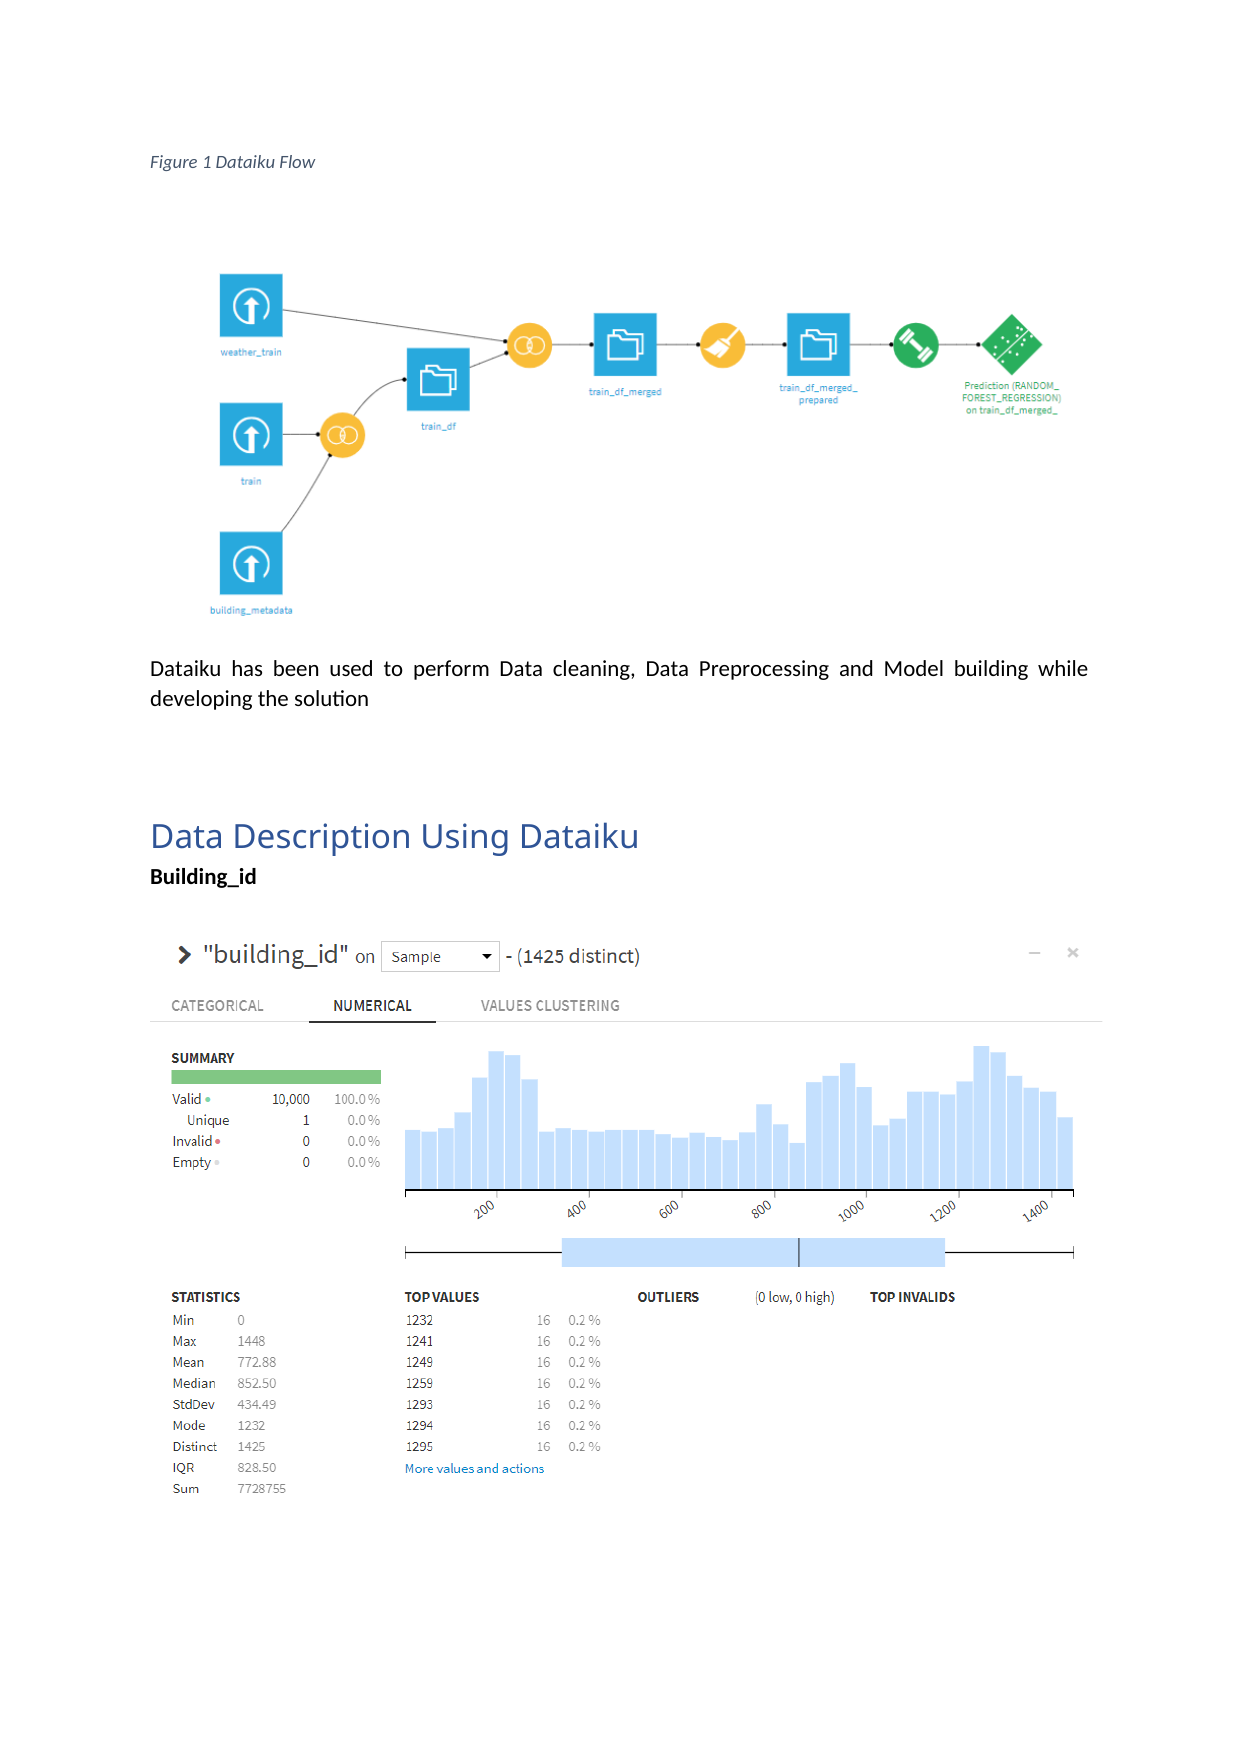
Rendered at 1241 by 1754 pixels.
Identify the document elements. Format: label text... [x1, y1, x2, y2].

text Building_id [150, 862, 1090, 890]
text Figure 1 Dataiku Flow [150, 150, 1090, 173]
subtitle Data Description Using Dataiku [150, 813, 1090, 859]
picture [150, 193, 1091, 635]
text Dataiku has been used to perform Data cleaning, Data Preprocessing and Model building while developing the solution [150, 654, 1090, 712]
picture [150, 909, 1103, 1536]
